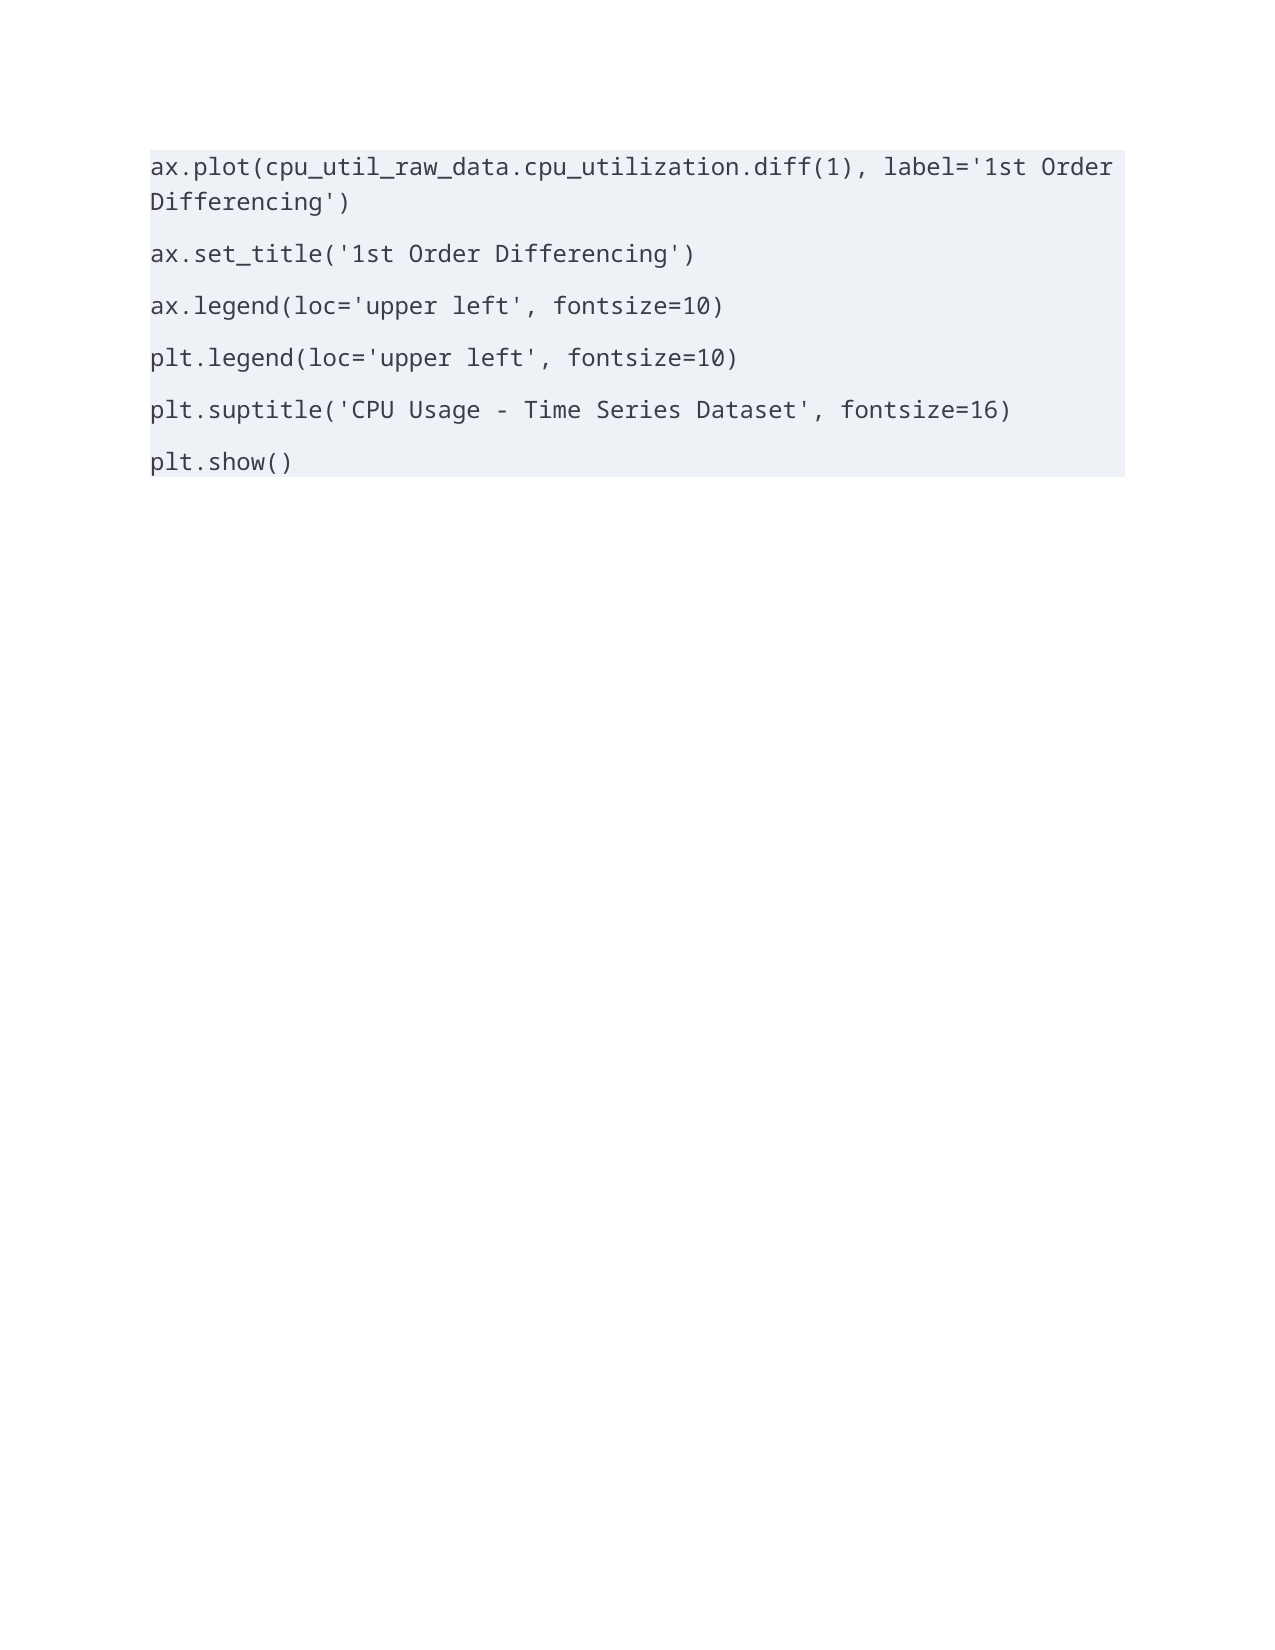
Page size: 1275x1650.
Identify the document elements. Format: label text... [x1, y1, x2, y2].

text ax.plot(cpu_util_raw_data.cpu_utilization.diff(1), label='1st Order Differencing') [150, 150, 1125, 218]
text plt.suptitle('CPU Usage - Time Series Dataset', fontsize=16) [150, 393, 1125, 425]
text plt.legend(loc='upper left', fontsize=10) [150, 341, 1125, 373]
text ax.set_title('1st Order Differencing') [150, 237, 1125, 270]
text plt.show() [150, 444, 1125, 477]
text ax.legend(loc='upper left', fontsize=10) [150, 289, 1125, 322]
